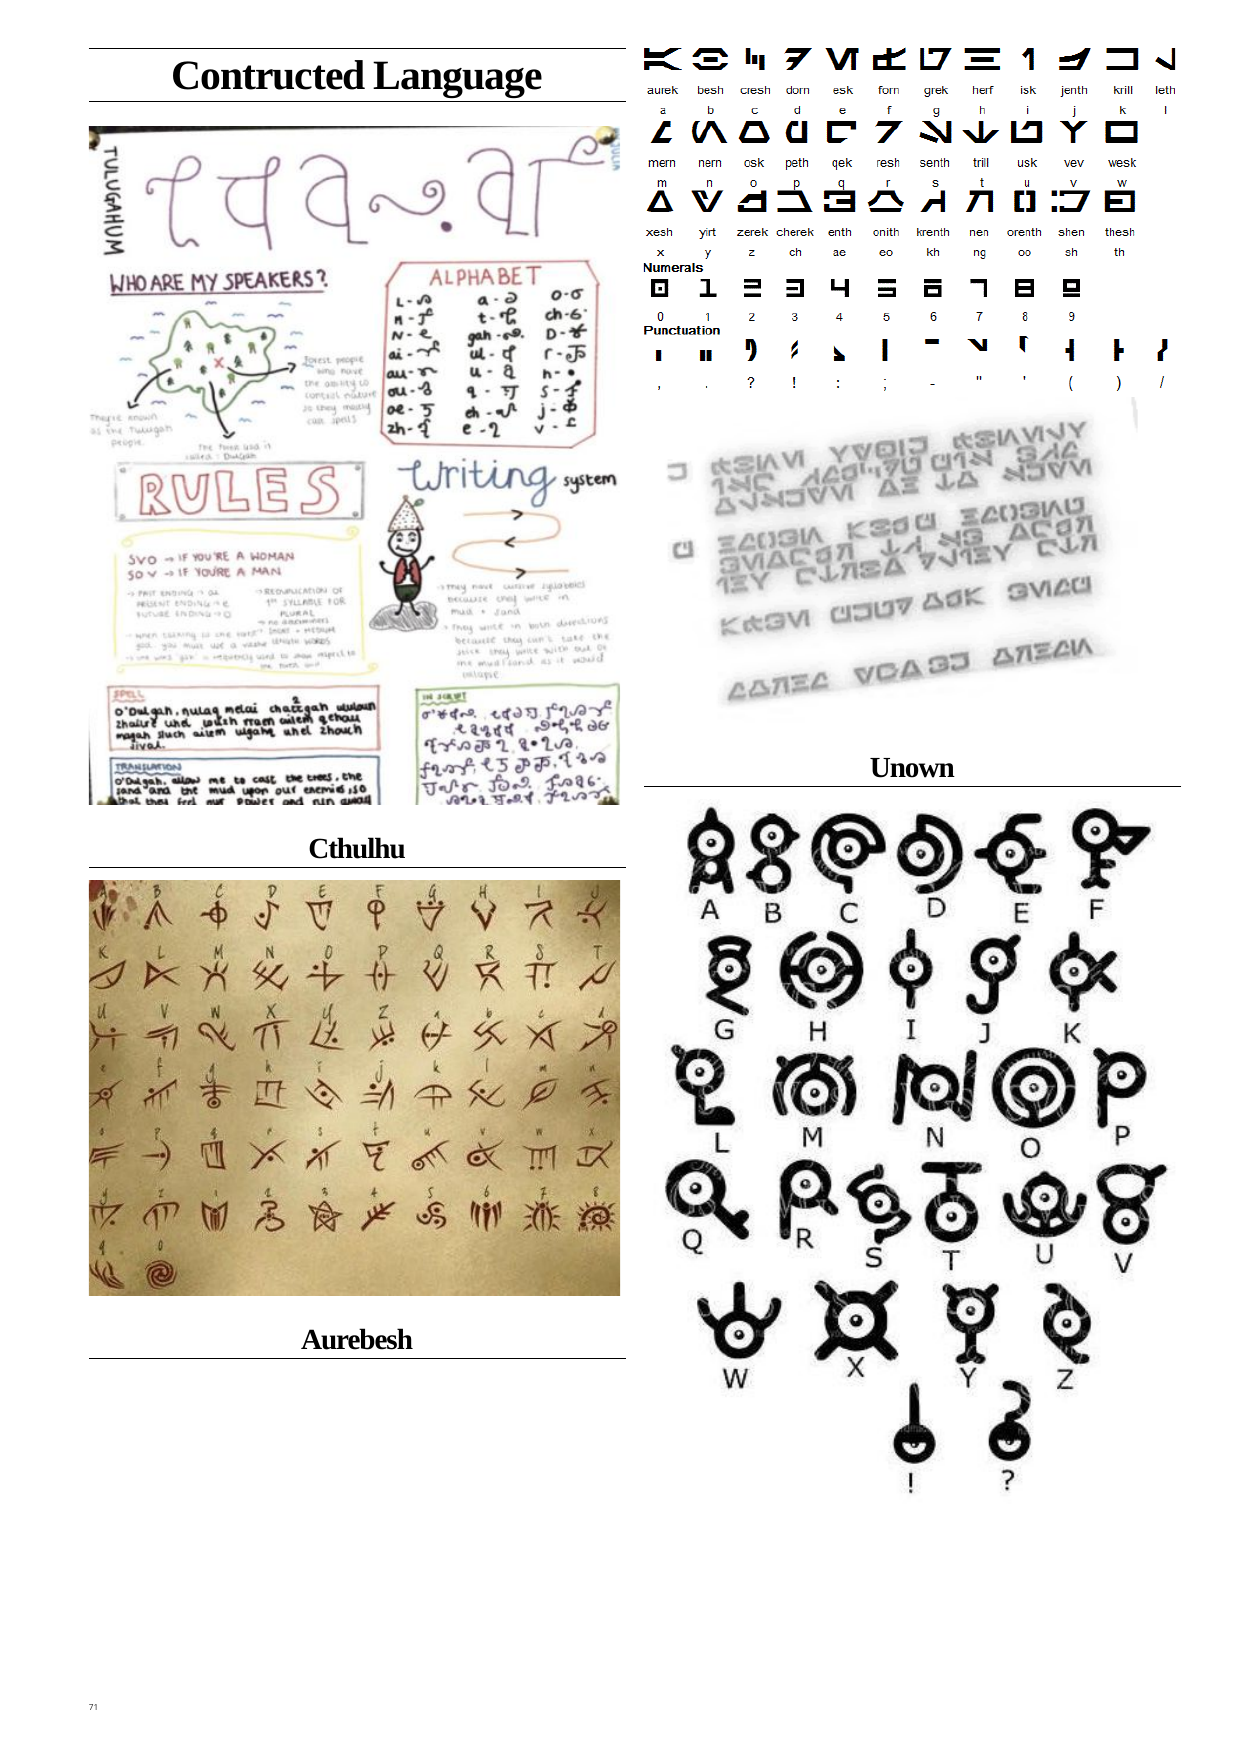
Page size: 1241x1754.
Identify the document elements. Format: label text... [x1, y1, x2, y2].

picture [88, 126, 621, 805]
subtitle Cthulhu [89, 831, 626, 867]
subtitle Aurebesh [89, 1322, 626, 1358]
picture [643, 397, 1138, 724]
picture [643, 47, 1176, 396]
picture [643, 799, 1176, 1508]
subtitle Contructed Language [89, 49, 626, 101]
picture [88, 880, 621, 1296]
subtitle Unown [644, 751, 1181, 786]
